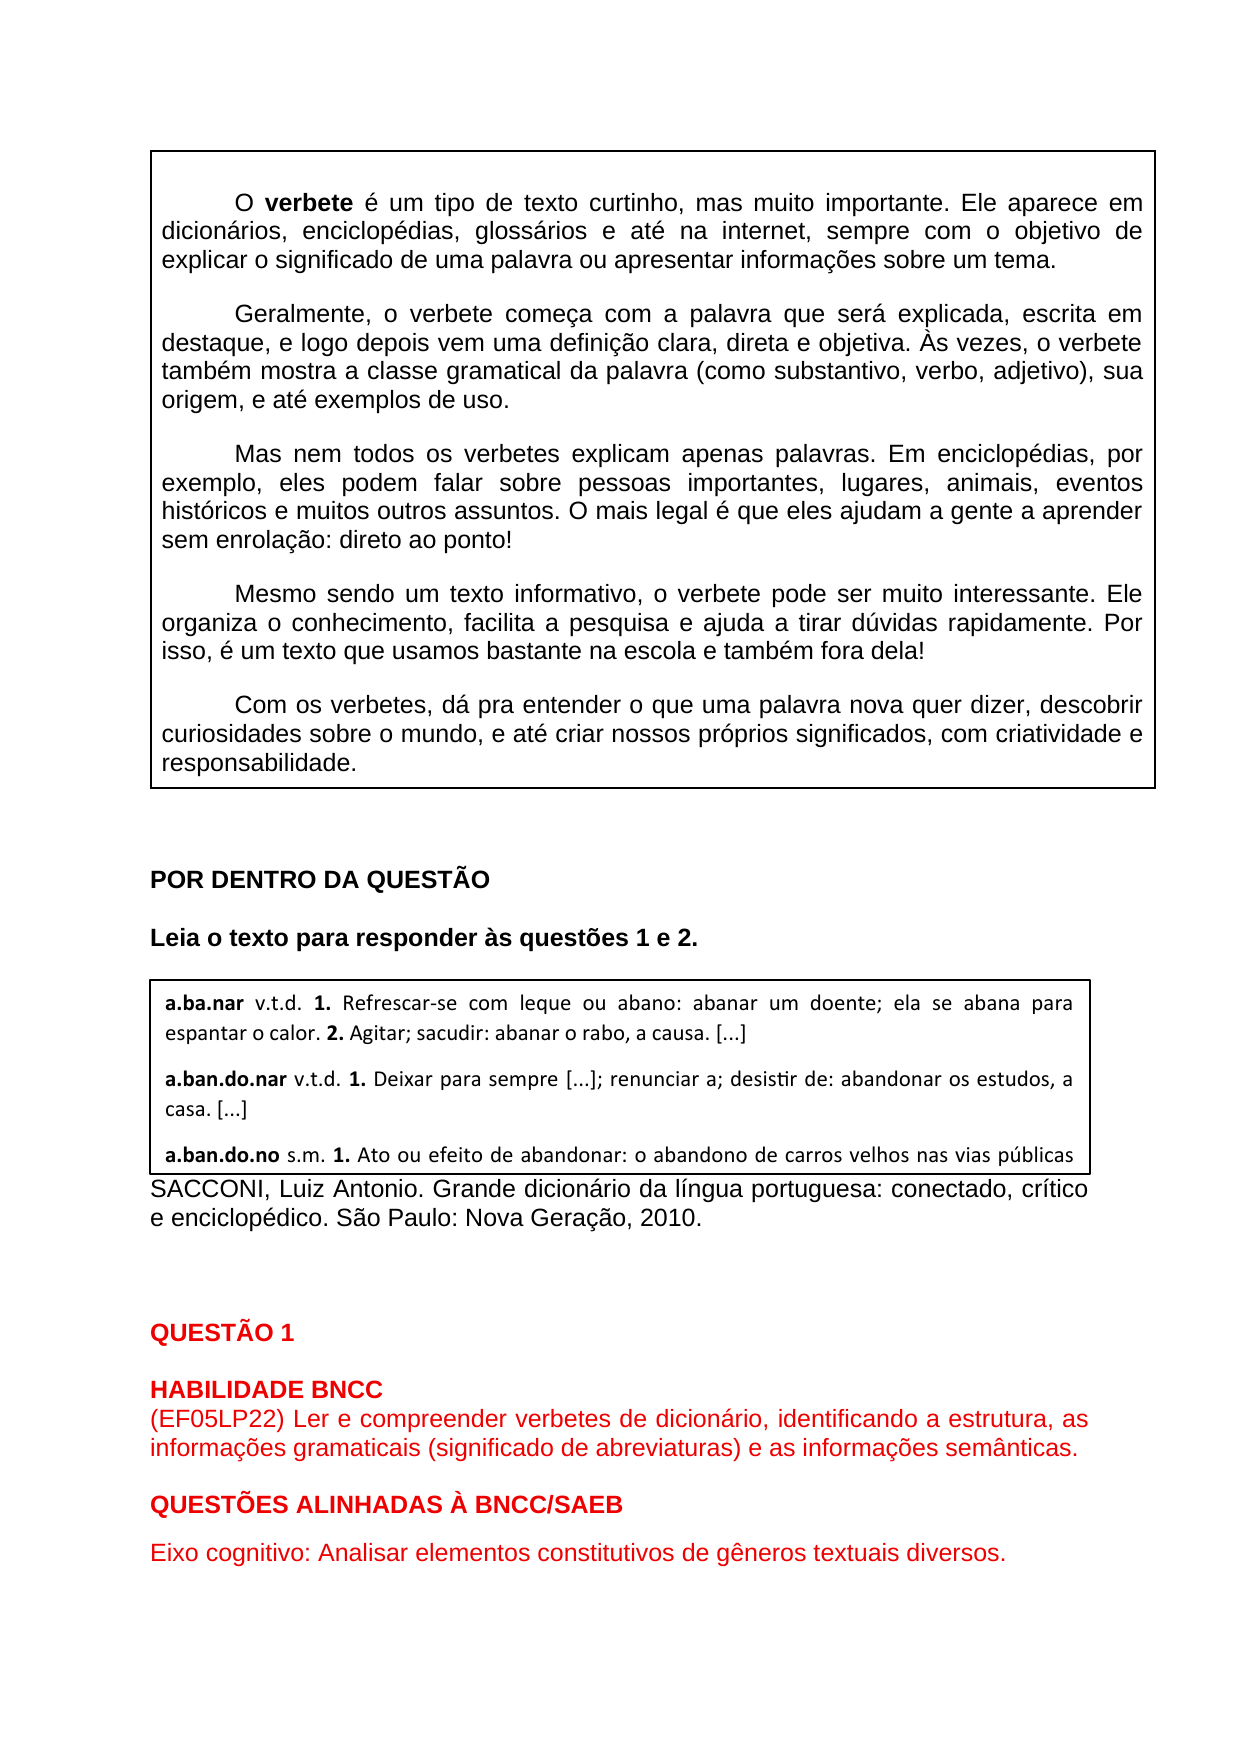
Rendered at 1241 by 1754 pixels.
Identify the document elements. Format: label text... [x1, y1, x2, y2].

text QUESTÃO 1 [150, 1318, 1090, 1347]
text POR DENTRO DA QUESTÃO [150, 865, 1090, 894]
text HABILIDADE BNCC [150, 1375, 1090, 1404]
text QUESTÕES ALINHADAS À BNCC/SAEB [150, 1490, 1090, 1519]
text (EF05LP22) Ler e compreender verbetes de dicionário, identificando a estrutura, as informações gramaticais (significado de abreviaturas) e as informações semânticas. [150, 1404, 1090, 1462]
text Leia o texto para responder às questões 1 e 2. [150, 923, 1090, 951]
text Eixo cognitivo: Analisar elementos constitutivos de gêneros textuais diversos. [150, 1538, 1090, 1567]
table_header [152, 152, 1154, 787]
text SACCONI, Luiz Antonio. Grande dicionário da língua portuguesa: conectado, crítico e enciclopédico. São Paulo: Nova Geração, 2010. [150, 1175, 1090, 1232]
